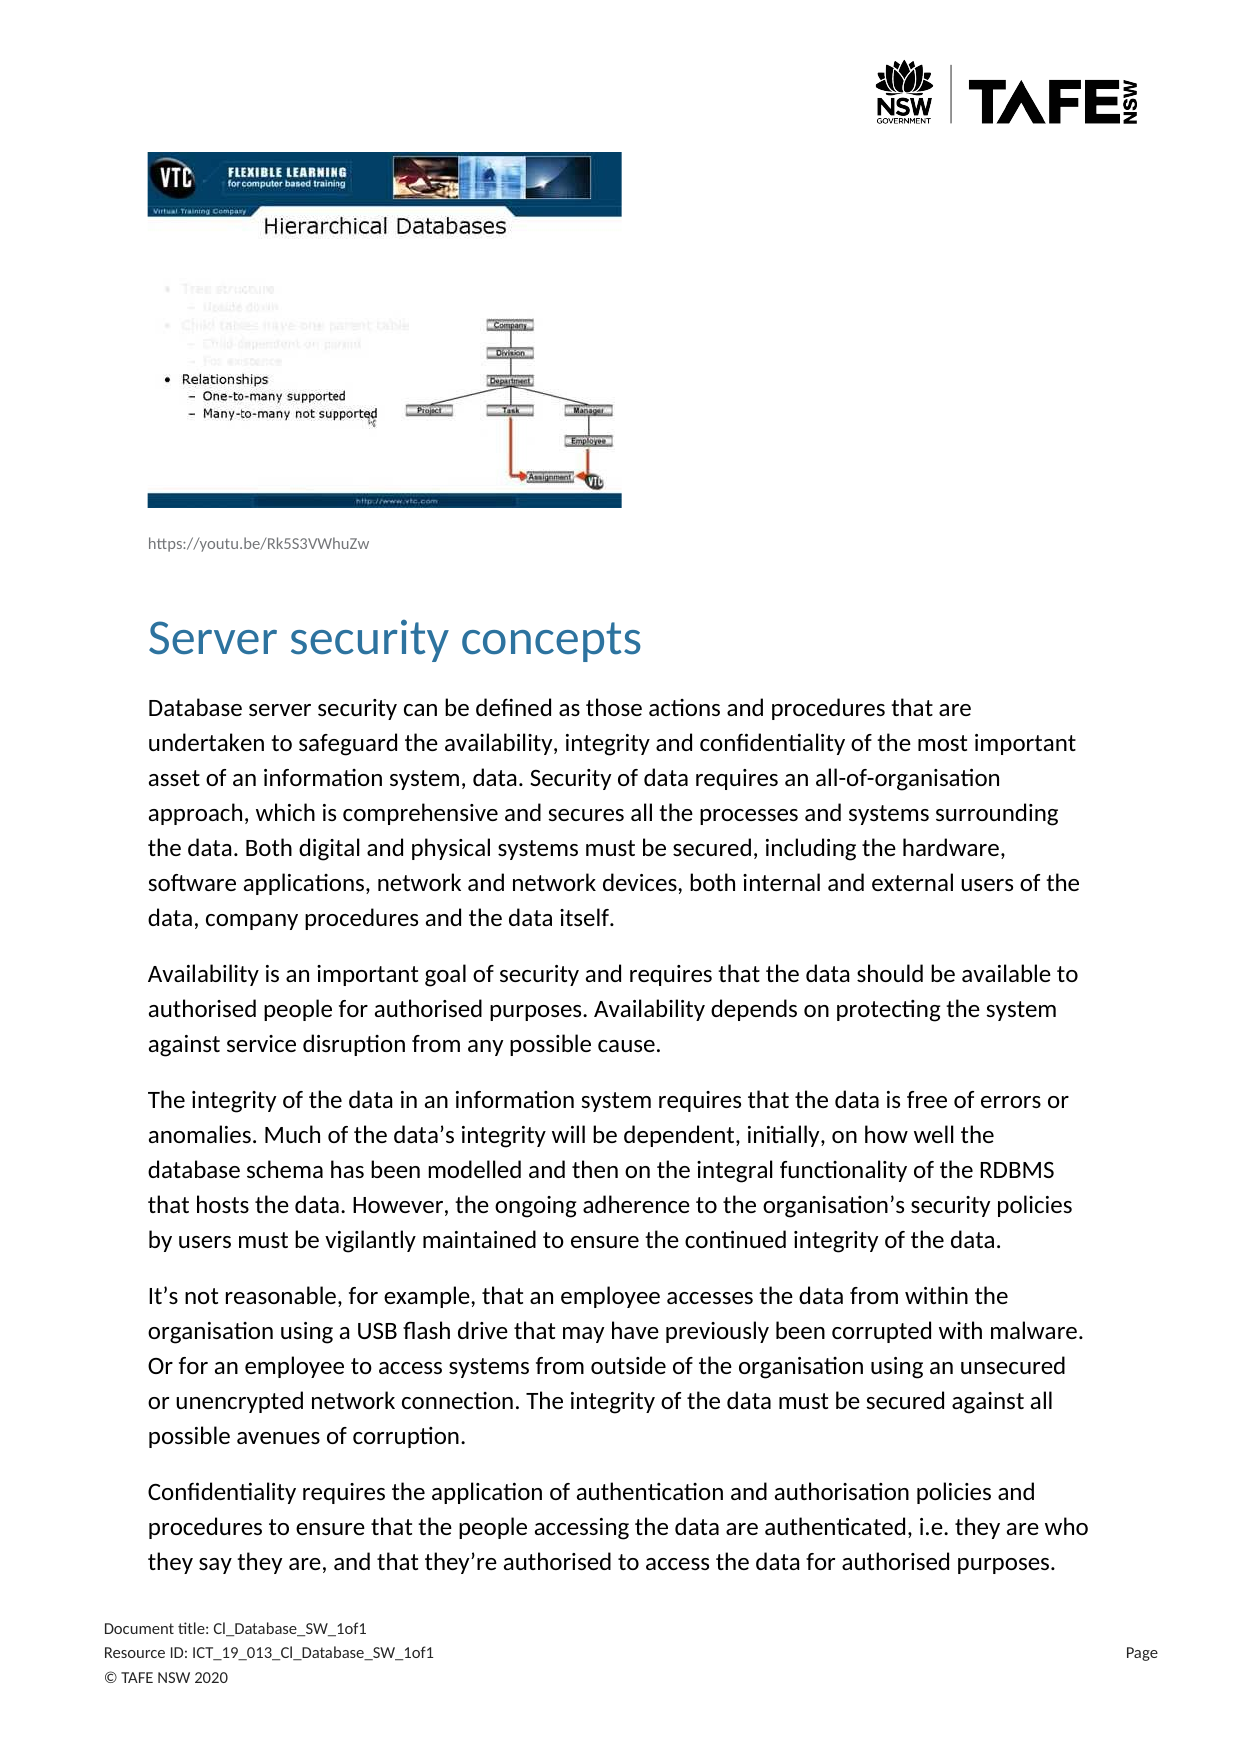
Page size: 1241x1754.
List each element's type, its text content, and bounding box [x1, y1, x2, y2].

picture [147, 152, 622, 508]
text It’s not reasonable, for example, that an employee accesses the data from within the organisation using a USB flash drive that may have previously been corrupted with malware. Or for an employee to access systems from outside of the organisation using an unsecured or unencrypted network connection. The integrity of the data must be secured against all possible avenues of corruption. [148, 1280, 1092, 1450]
text Availability is an important goal of security and requires that the data should be available to authorised people for authorised purposes. Availability depends on protecting the system against service disruption from any possible cause. [148, 958, 1092, 1059]
text Confidentiality requires the application of authentication and authorisation policies and procedures to ensure that the people accessing the data are authenticated, i.e. they are who they say they are, and that they’re authorised to access the data for authorised purposes. [148, 1476, 1092, 1576]
picture [875, 59, 1137, 125]
subtitle Server security concepts [148, 606, 1092, 667]
text https://youtu.be/Rk5S3VWhuZw [148, 533, 1092, 553]
text The integrity of the data in an information system requires that the data is free of errors or anomalies. Much of the data’s integrity will be dependent, initially, on how well the database schema has been modelled and then on the integral functionality of the RDBMS that hosts the data. However, the ongoing adherence to the organisation’s security policies by users must be vigilantly maintained to ensure the continued integrity of the data. [148, 1084, 1092, 1254]
text Database server security can be defined as those actions and procedures that are undertaken to safeguard the availability, integrity and confidentiality of the most important asset of an information system, data. Security of data requires an all-of-organisation approach, which is comprehensive and secures all the processes and systems surrounding the data. Both digital and physical systems must be secured, including the hardware, software applications, network and network devices, both internal and external users of the data, company procedures and the data itself. [148, 692, 1092, 933]
